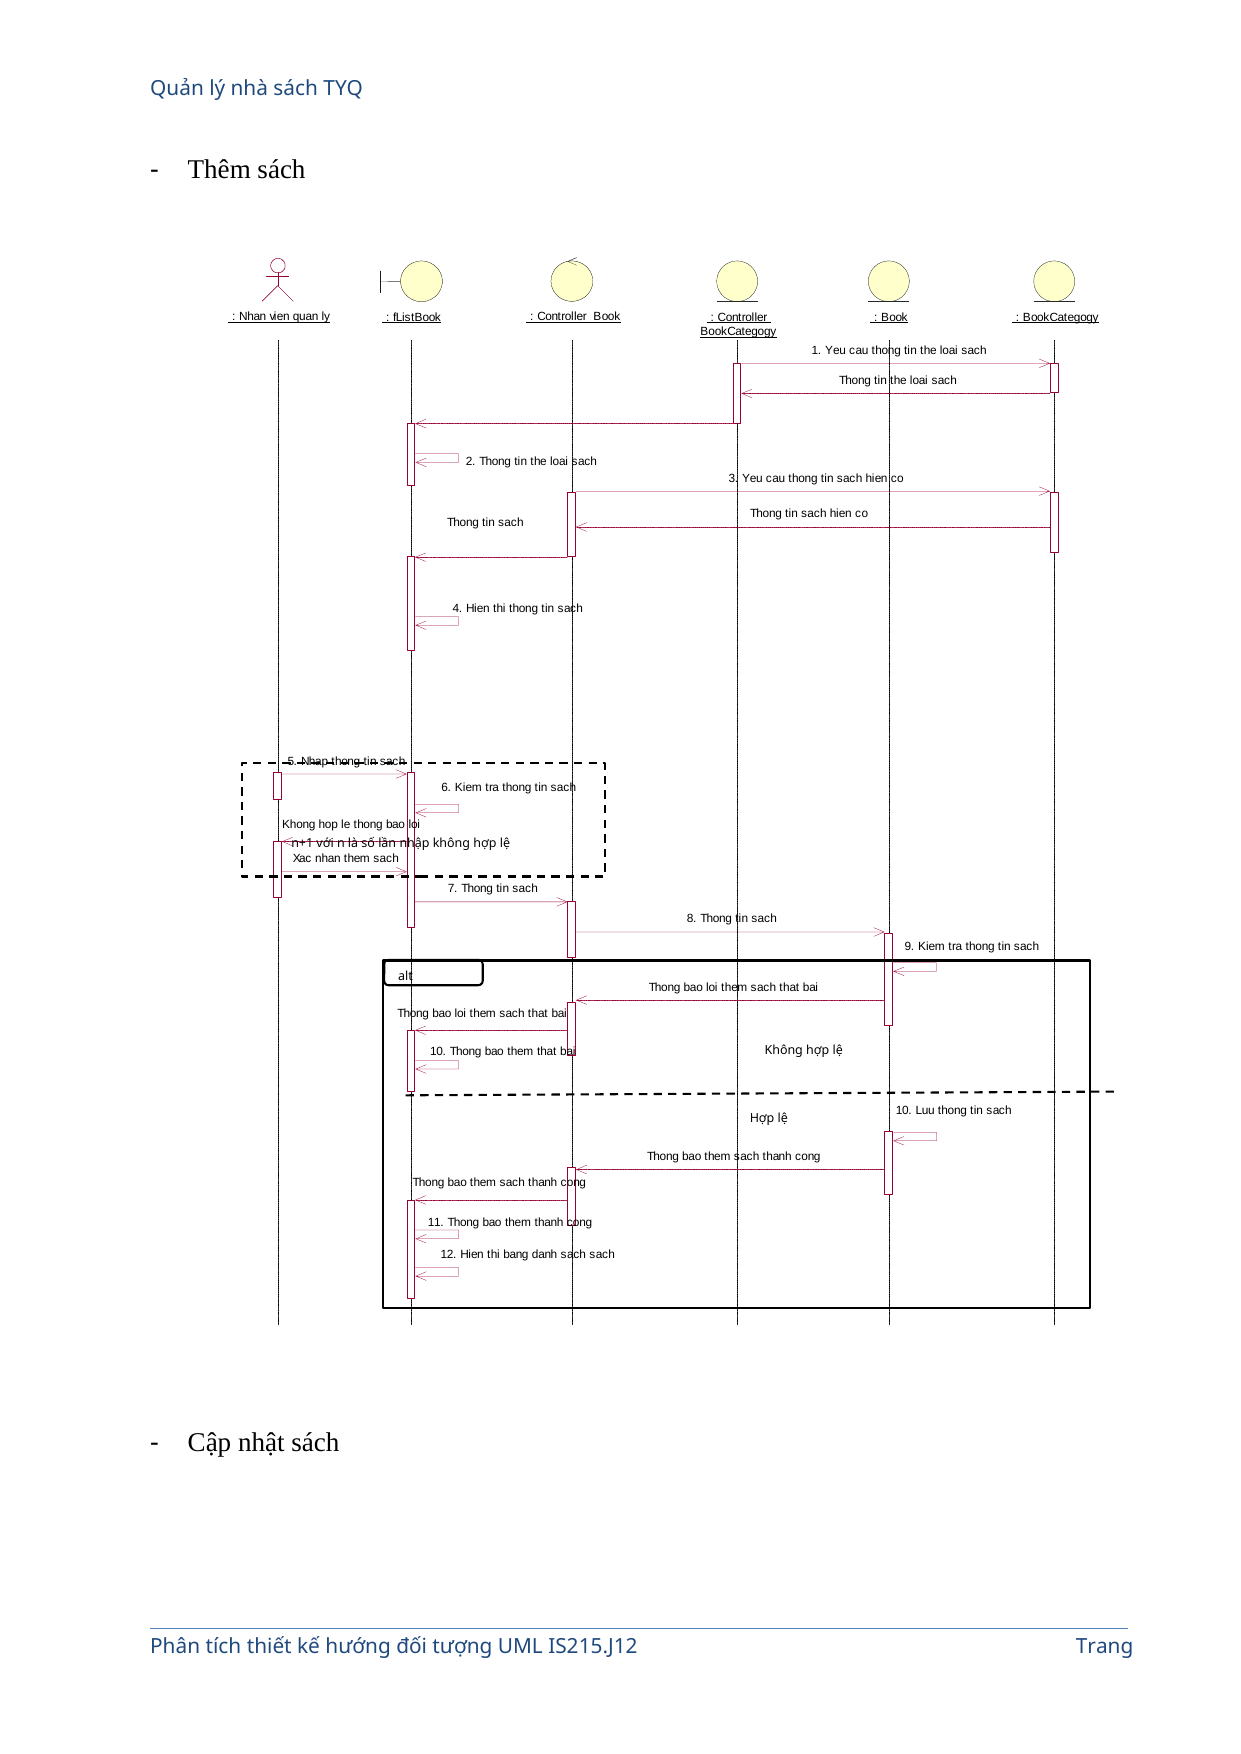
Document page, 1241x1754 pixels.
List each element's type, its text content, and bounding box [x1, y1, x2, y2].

list Thêm sách [150, 150, 1128, 1409]
list Cập nhật sách [150, 1423, 1128, 1460]
